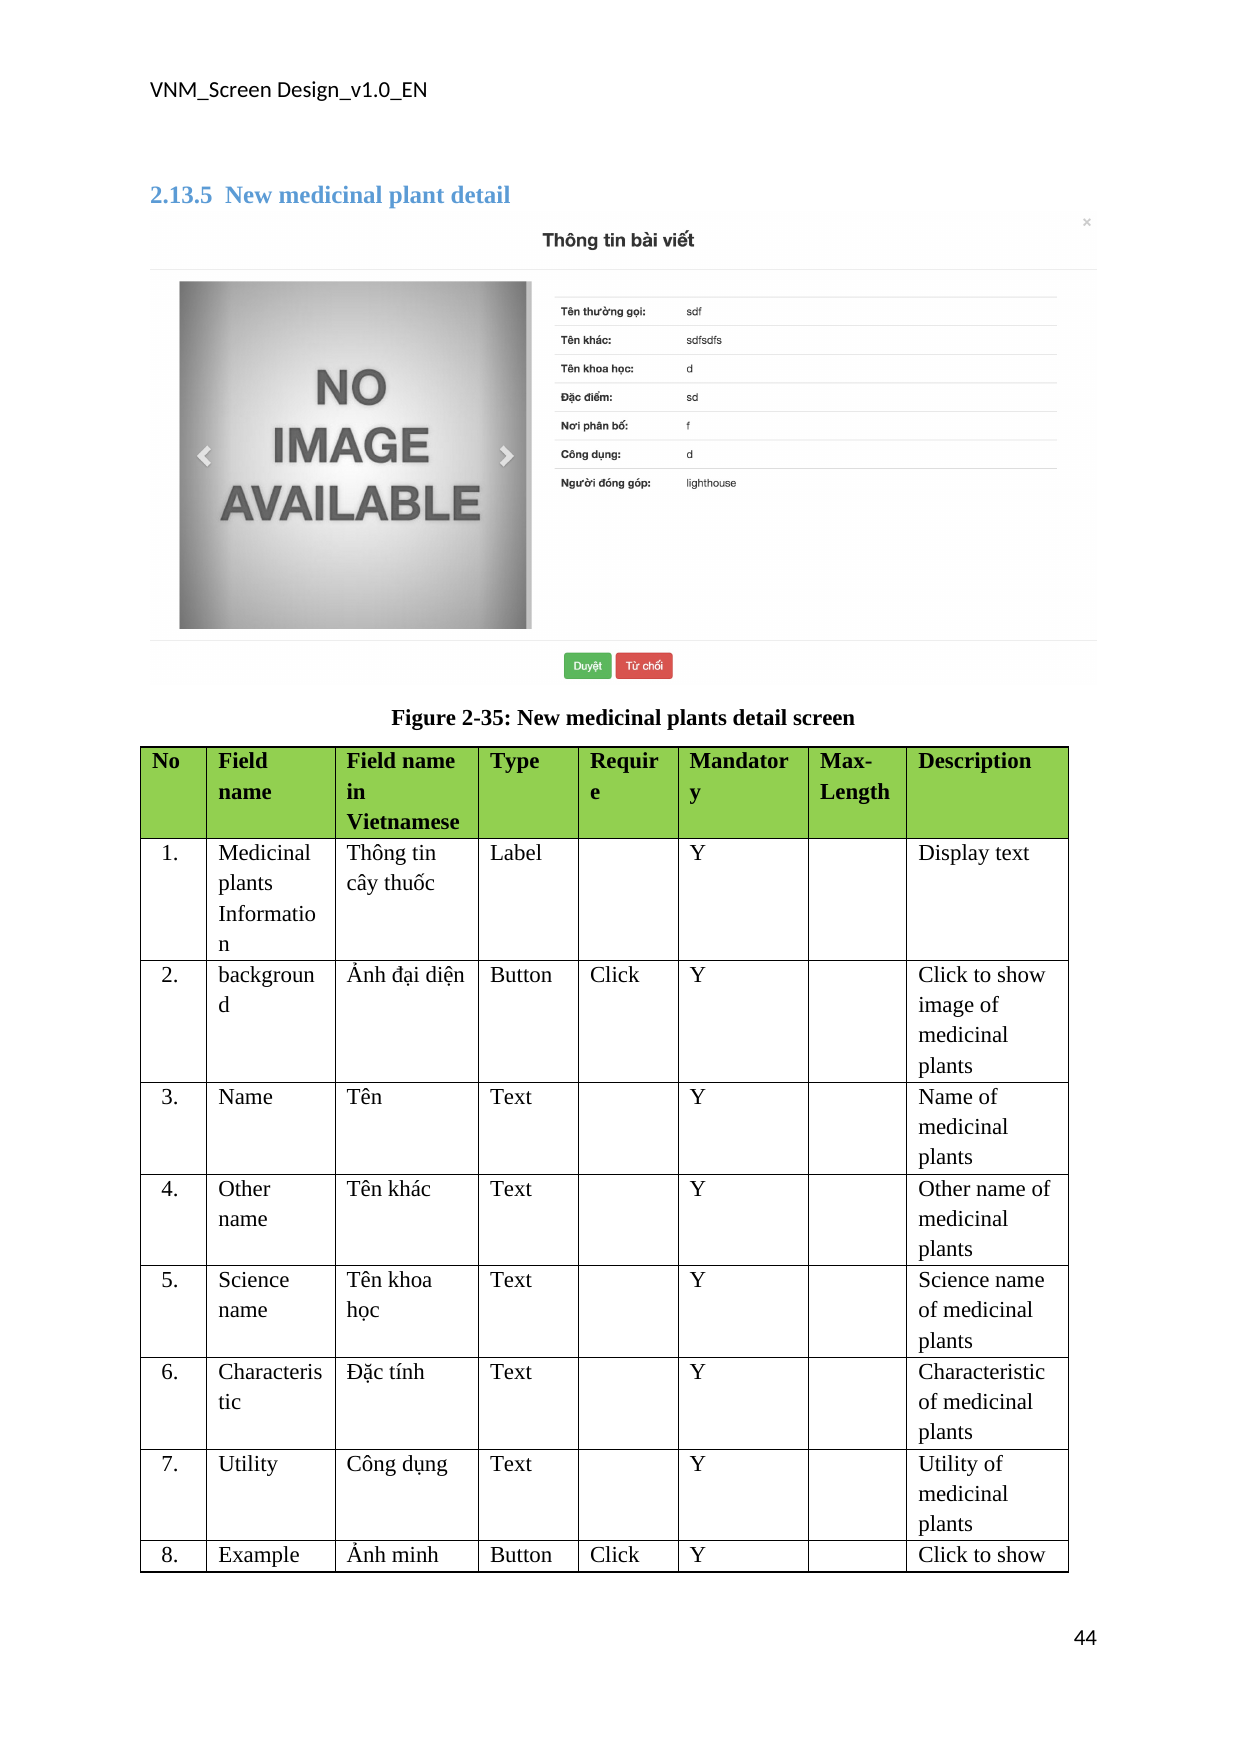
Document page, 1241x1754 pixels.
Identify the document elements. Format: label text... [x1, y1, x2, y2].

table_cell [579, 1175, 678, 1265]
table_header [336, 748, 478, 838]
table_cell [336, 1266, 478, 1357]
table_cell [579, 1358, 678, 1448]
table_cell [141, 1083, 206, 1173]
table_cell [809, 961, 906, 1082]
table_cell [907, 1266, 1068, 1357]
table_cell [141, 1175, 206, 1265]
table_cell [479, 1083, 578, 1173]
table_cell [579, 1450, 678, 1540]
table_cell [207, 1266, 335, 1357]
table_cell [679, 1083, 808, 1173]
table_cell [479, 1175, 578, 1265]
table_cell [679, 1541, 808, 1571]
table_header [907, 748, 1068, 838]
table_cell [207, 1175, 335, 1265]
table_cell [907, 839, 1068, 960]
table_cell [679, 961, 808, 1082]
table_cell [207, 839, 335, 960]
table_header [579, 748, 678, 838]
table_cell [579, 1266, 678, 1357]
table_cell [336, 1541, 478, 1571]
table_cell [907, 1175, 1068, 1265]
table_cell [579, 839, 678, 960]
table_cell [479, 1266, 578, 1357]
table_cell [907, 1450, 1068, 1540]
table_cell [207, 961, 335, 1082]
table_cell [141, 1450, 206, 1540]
subtitle New medicinal plant detail [150, 180, 1097, 209]
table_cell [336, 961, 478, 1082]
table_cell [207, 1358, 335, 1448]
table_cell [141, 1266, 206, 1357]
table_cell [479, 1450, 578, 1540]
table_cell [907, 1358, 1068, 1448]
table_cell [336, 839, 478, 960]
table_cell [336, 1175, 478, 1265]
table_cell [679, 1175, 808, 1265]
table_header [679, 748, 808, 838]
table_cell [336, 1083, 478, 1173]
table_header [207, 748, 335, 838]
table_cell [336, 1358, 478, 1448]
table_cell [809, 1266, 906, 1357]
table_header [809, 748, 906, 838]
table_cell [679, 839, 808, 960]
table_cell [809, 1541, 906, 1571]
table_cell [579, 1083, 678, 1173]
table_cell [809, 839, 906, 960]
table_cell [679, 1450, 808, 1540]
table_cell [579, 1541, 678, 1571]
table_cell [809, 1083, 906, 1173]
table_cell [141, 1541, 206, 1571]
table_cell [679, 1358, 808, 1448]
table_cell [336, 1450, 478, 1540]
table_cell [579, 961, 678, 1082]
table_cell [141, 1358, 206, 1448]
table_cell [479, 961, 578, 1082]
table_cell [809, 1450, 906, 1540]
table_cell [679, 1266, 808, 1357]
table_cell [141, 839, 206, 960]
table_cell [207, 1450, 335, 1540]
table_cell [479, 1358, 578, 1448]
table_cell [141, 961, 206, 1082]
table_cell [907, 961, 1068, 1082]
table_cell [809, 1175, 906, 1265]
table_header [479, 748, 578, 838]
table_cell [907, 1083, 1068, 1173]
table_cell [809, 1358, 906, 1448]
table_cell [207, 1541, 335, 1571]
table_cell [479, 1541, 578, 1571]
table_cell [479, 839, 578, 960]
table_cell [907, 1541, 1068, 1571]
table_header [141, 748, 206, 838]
picture [150, 211, 1097, 685]
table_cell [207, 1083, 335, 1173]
